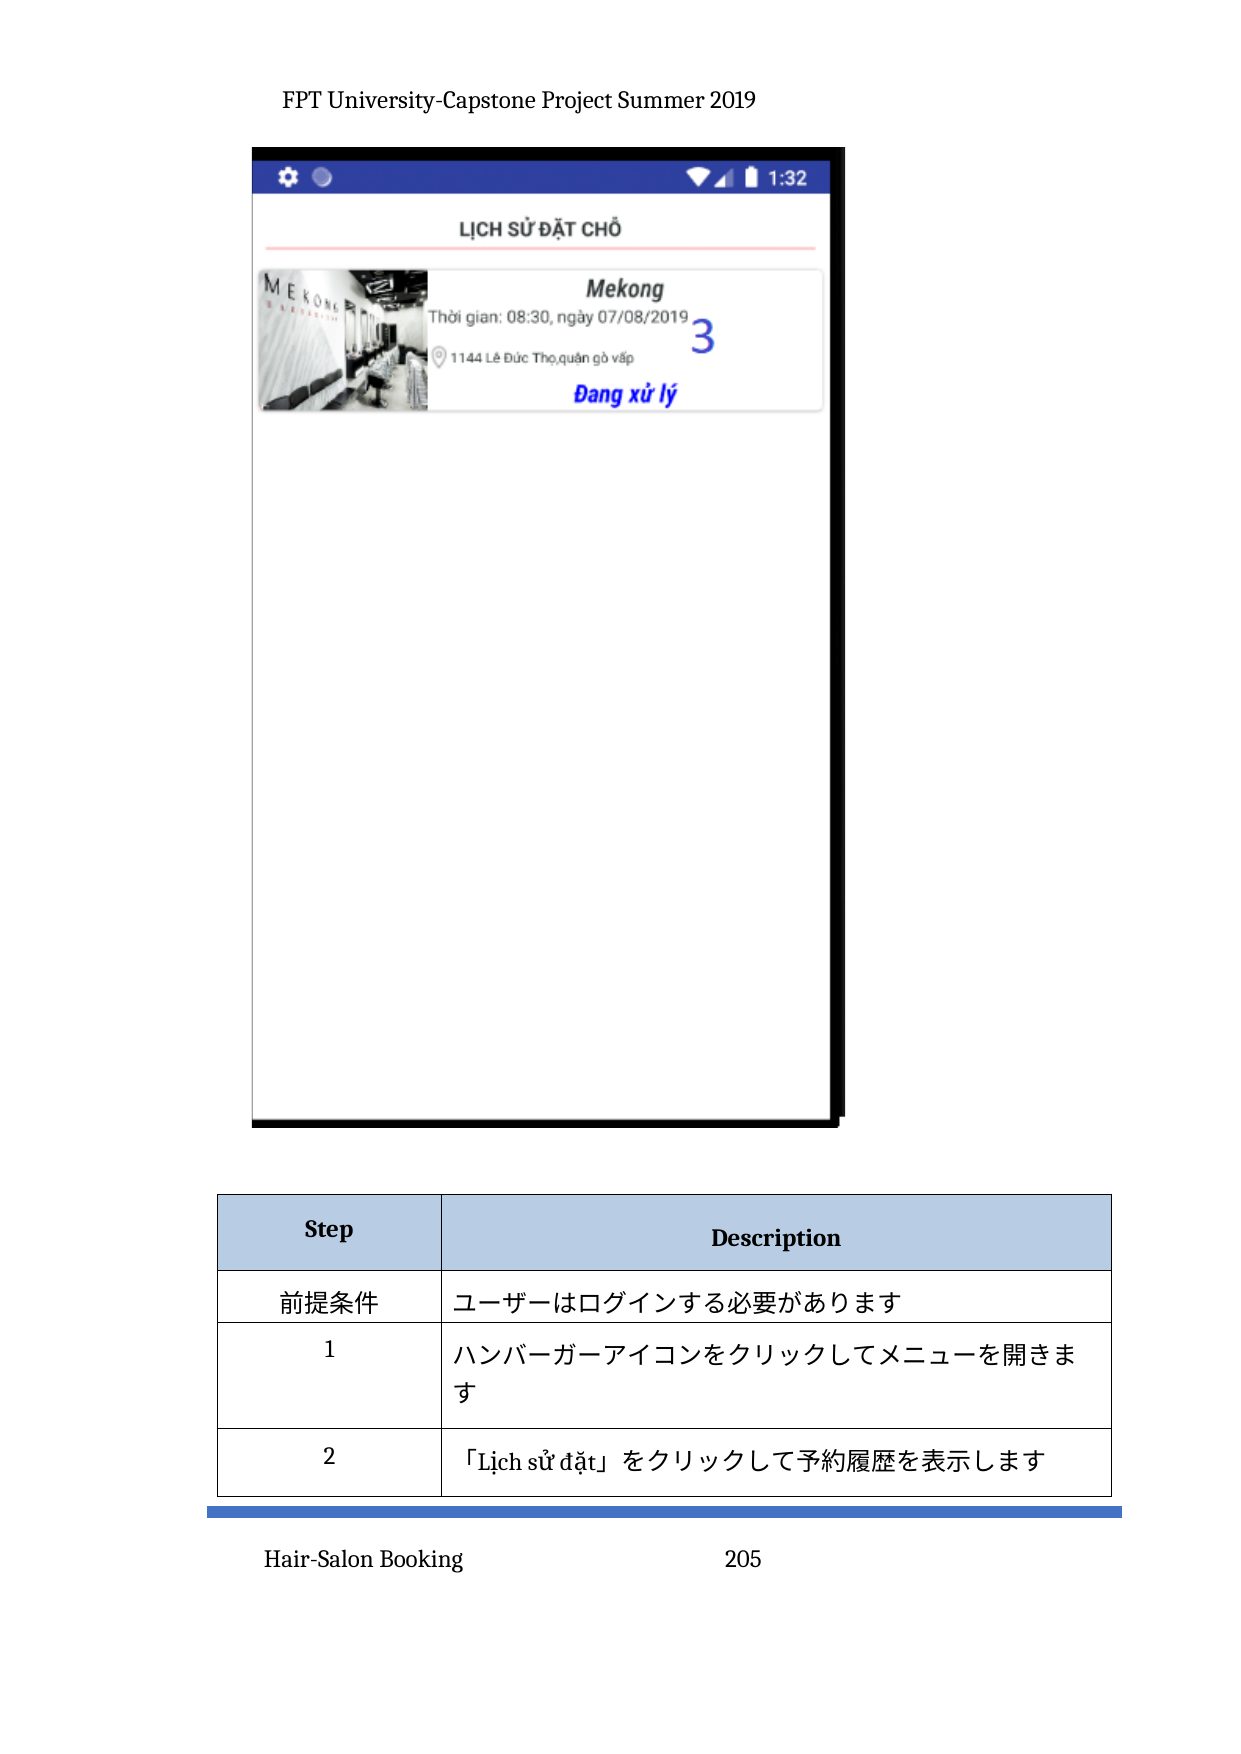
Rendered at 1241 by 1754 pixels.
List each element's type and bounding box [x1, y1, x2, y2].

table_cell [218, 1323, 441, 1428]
picture [251, 147, 846, 1128]
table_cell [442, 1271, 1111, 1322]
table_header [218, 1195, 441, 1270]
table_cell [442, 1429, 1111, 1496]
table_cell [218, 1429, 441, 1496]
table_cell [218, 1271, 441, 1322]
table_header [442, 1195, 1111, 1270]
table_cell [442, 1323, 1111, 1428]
